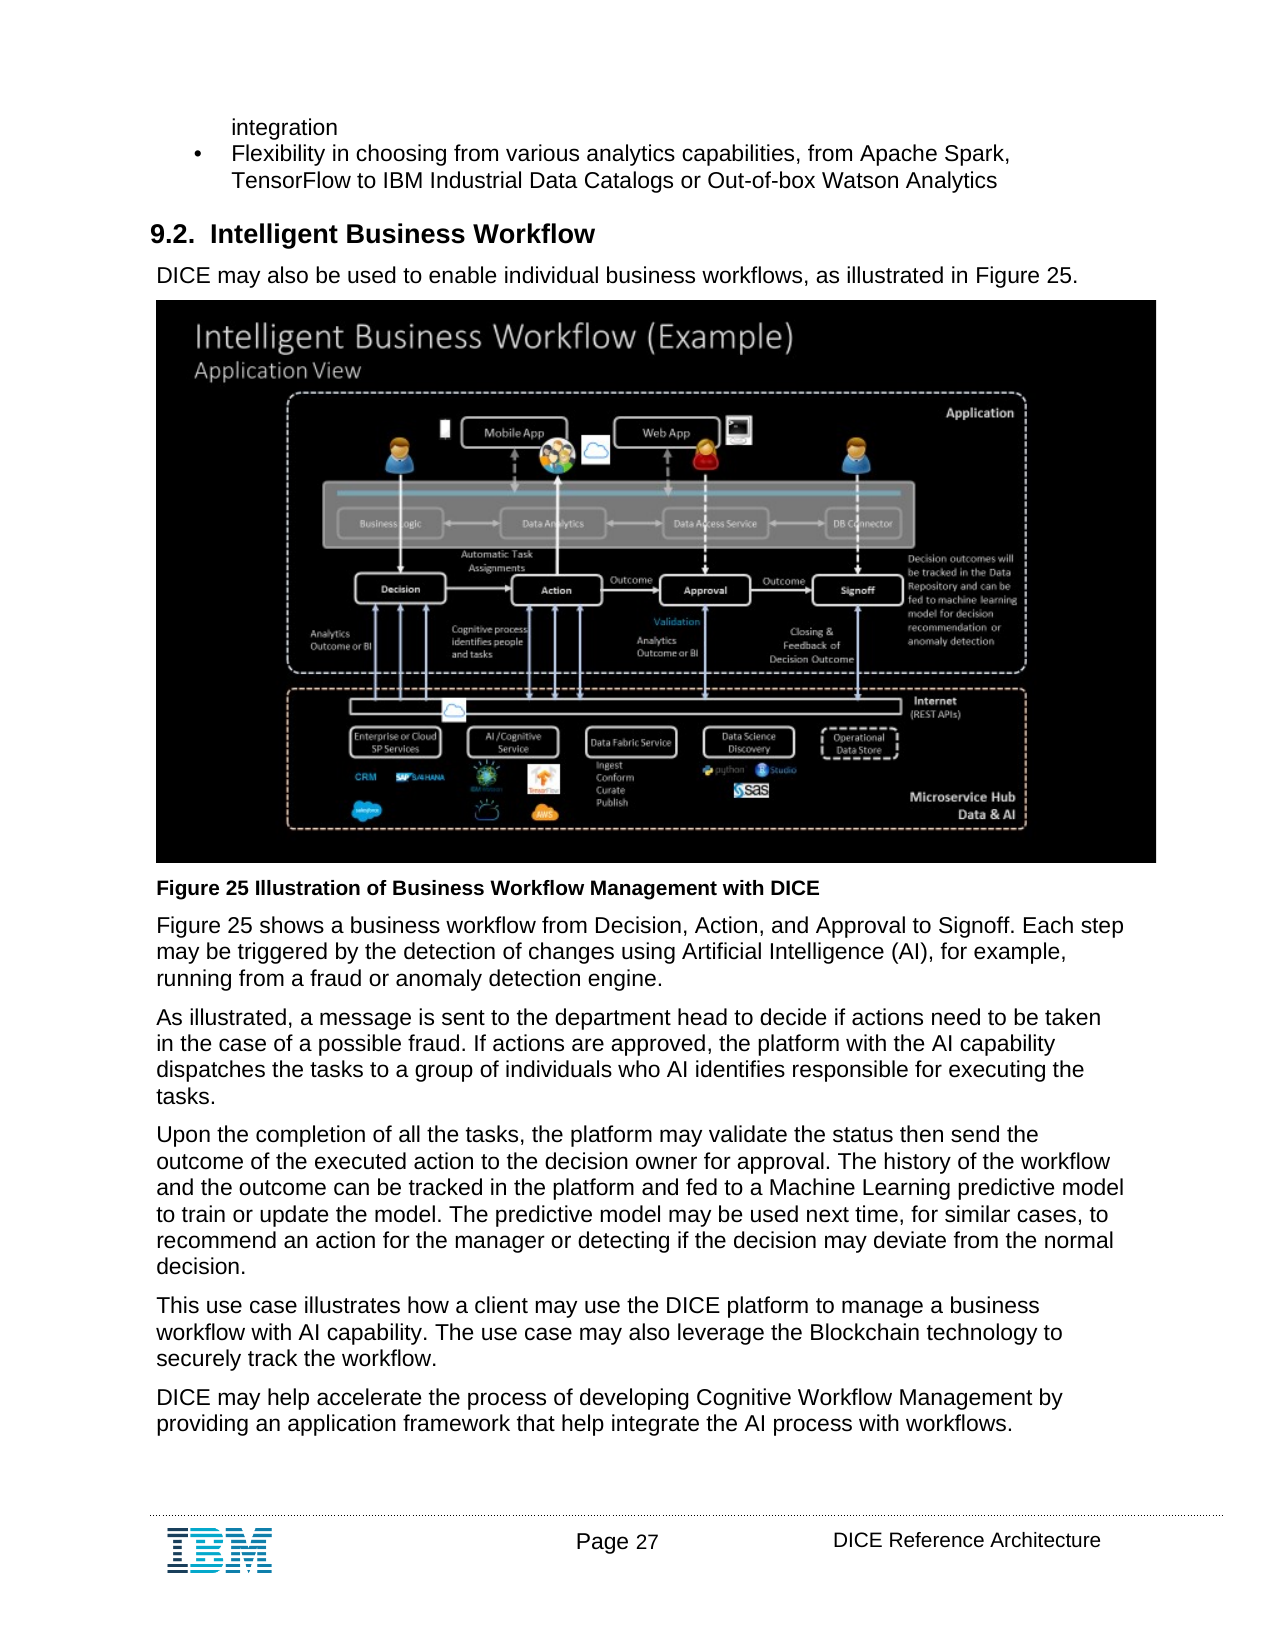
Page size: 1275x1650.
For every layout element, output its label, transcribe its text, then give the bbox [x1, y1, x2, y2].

text Upon the completion of all the tasks, the platform may validate the status then send the outcome of the executed action to the decision owner for approval. The history of the workflow and the outcome can be tracked in the platform and fed to a Machine Learning predictive model to train or update the model. The predictive model may be used next time, for similar cases, to recommend an action for the manager or detecting if the decision may deviate from the normal decision. [156, 1121, 1125, 1279]
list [193, 114, 1125, 140]
picture [156, 300, 1157, 863]
text DICE may help accelerate the process of developing Cognitive Workflow Management by providing an application framework that help integrate the AI process with workflows. [156, 1384, 1125, 1436]
text As illustrated, a message is sent to the department head to decide if actions need to be taken in the case of a possible fraud. If actions are approved, the platform with the AI capability dispatches the tasks to a group of individuals who AI identifies responsible for executing the tasks. [156, 1003, 1125, 1109]
text DICE may also be used to enable individual business workflows, as illustrated in Figure 25. [156, 262, 1125, 288]
picture [167, 1528, 272, 1573]
text This use case illustrates how a client may use the DICE platform to manage a business workflow with AI capability. The use case may also leverage the Blockchain technology to securely track the workflow. [156, 1292, 1125, 1371]
text Figure 25 shows a business workflow from Decision, Action, and Approval to Signoff. Each step may be triggered by the detection of changes using Artificial Intelligence (AI), for example, running from a fraud or anomaly detection engine. [156, 912, 1125, 991]
list Flexibility in choosing from various analytics capabilities, from Apache Spark, TensorFlow to IBM Industrial Data Catalogs or Out-of-box Watson Analytics [193, 140, 1125, 193]
subtitle Intelligent Business Workflow [150, 218, 1125, 249]
